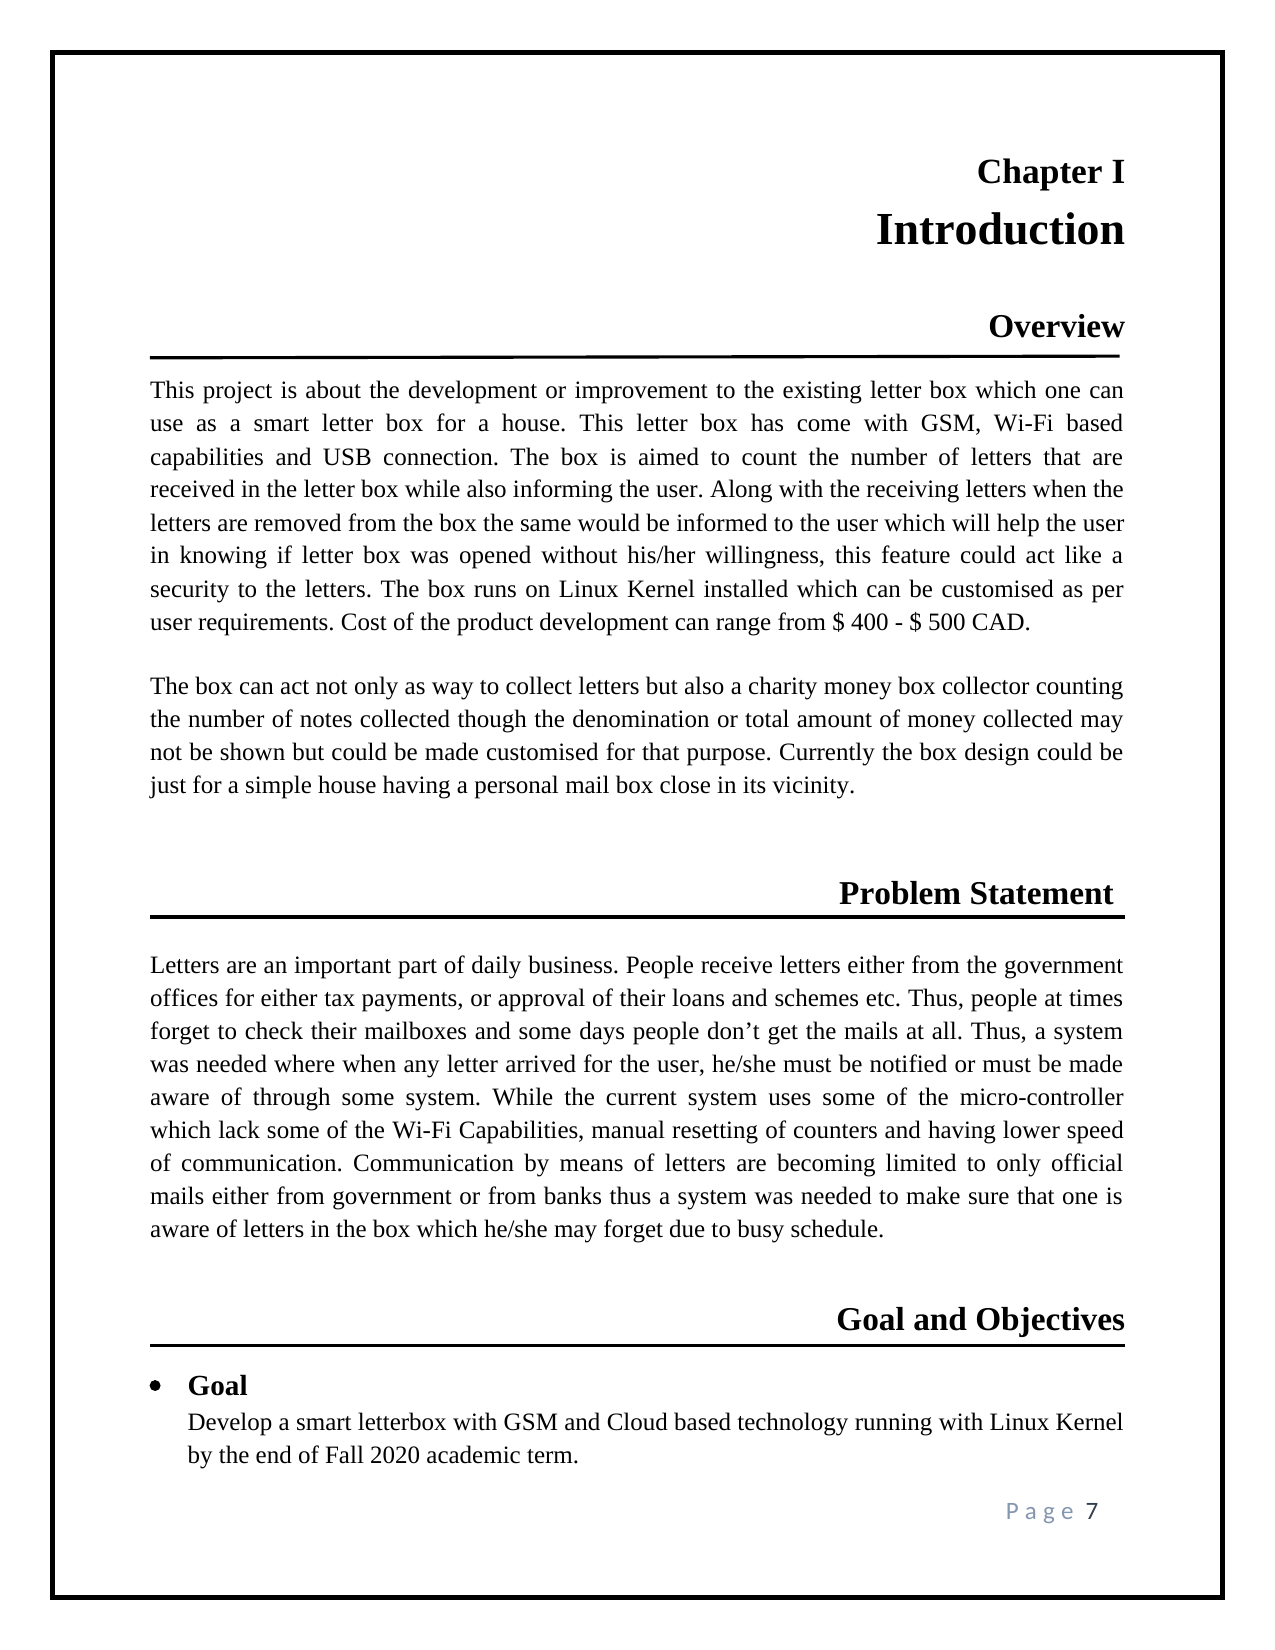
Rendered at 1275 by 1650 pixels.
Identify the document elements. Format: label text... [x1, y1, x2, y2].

text The box can act not only as way to collect letters but also a charity money box collector counting the number of notes collected though the denomination or total amount of money collected may not be shown but could be made customised for that purpose. Currently the box design could be just for a simple house having a personal mail box close in its vicinity. [150, 671, 1125, 799]
text Chapter I [150, 150, 1125, 191]
text This project is about the development or improvement to the existing letter box which one can use as a smart letter box for a house. This letter box has come with GSM, Wi-Fi based capabilities and USB connection. The box is aimed to count the number of letters that are received in the letter box while also informing the user. Along with the receiving letters when the letters are removed from the box the same would be informed to the user which will help the user in knowing if letter box was opened without his/her willingness, this feature could act like a security to the letters. The box runs on Linux Kernel installed which can be customised as per user requirements. Cost of the product development can range from $ 400 - $ 500 CAD. [150, 376, 1125, 635]
list Develop a smart letterbox with GSM and Cloud based technology running with Linux Kernel by the end of Fall 2020 academic term. [187, 1407, 1125, 1469]
text Letters are an important part of daily business. People receive letters either from the government offices for either tax payments, or approval of their loans and schemes etc. Thus, people at times forget to check their mailboxes and some days people don’t get the mails at all. Thus, a system was needed where when any letter arrived for the user, he/she must be notified or must be made aware of through some system. While the current system uses some of the micro-controller which lack some of the Wi-Fi Capabilities, manual resetting of counters and having lower speed of communication. Communication by means of letters are becoming limited to only official mails either from government or from banks thus a system was needed to make sure that one is aware of letters in the box which he/she may forget due to busy schedule. [150, 950, 1125, 1243]
text Overview [150, 306, 1125, 344]
text Goal and Objectives [150, 1299, 1125, 1337]
table_header Problem Statement [150, 874, 1125, 915]
text Introduction [150, 201, 1125, 254]
list Goal [150, 1368, 1125, 1402]
